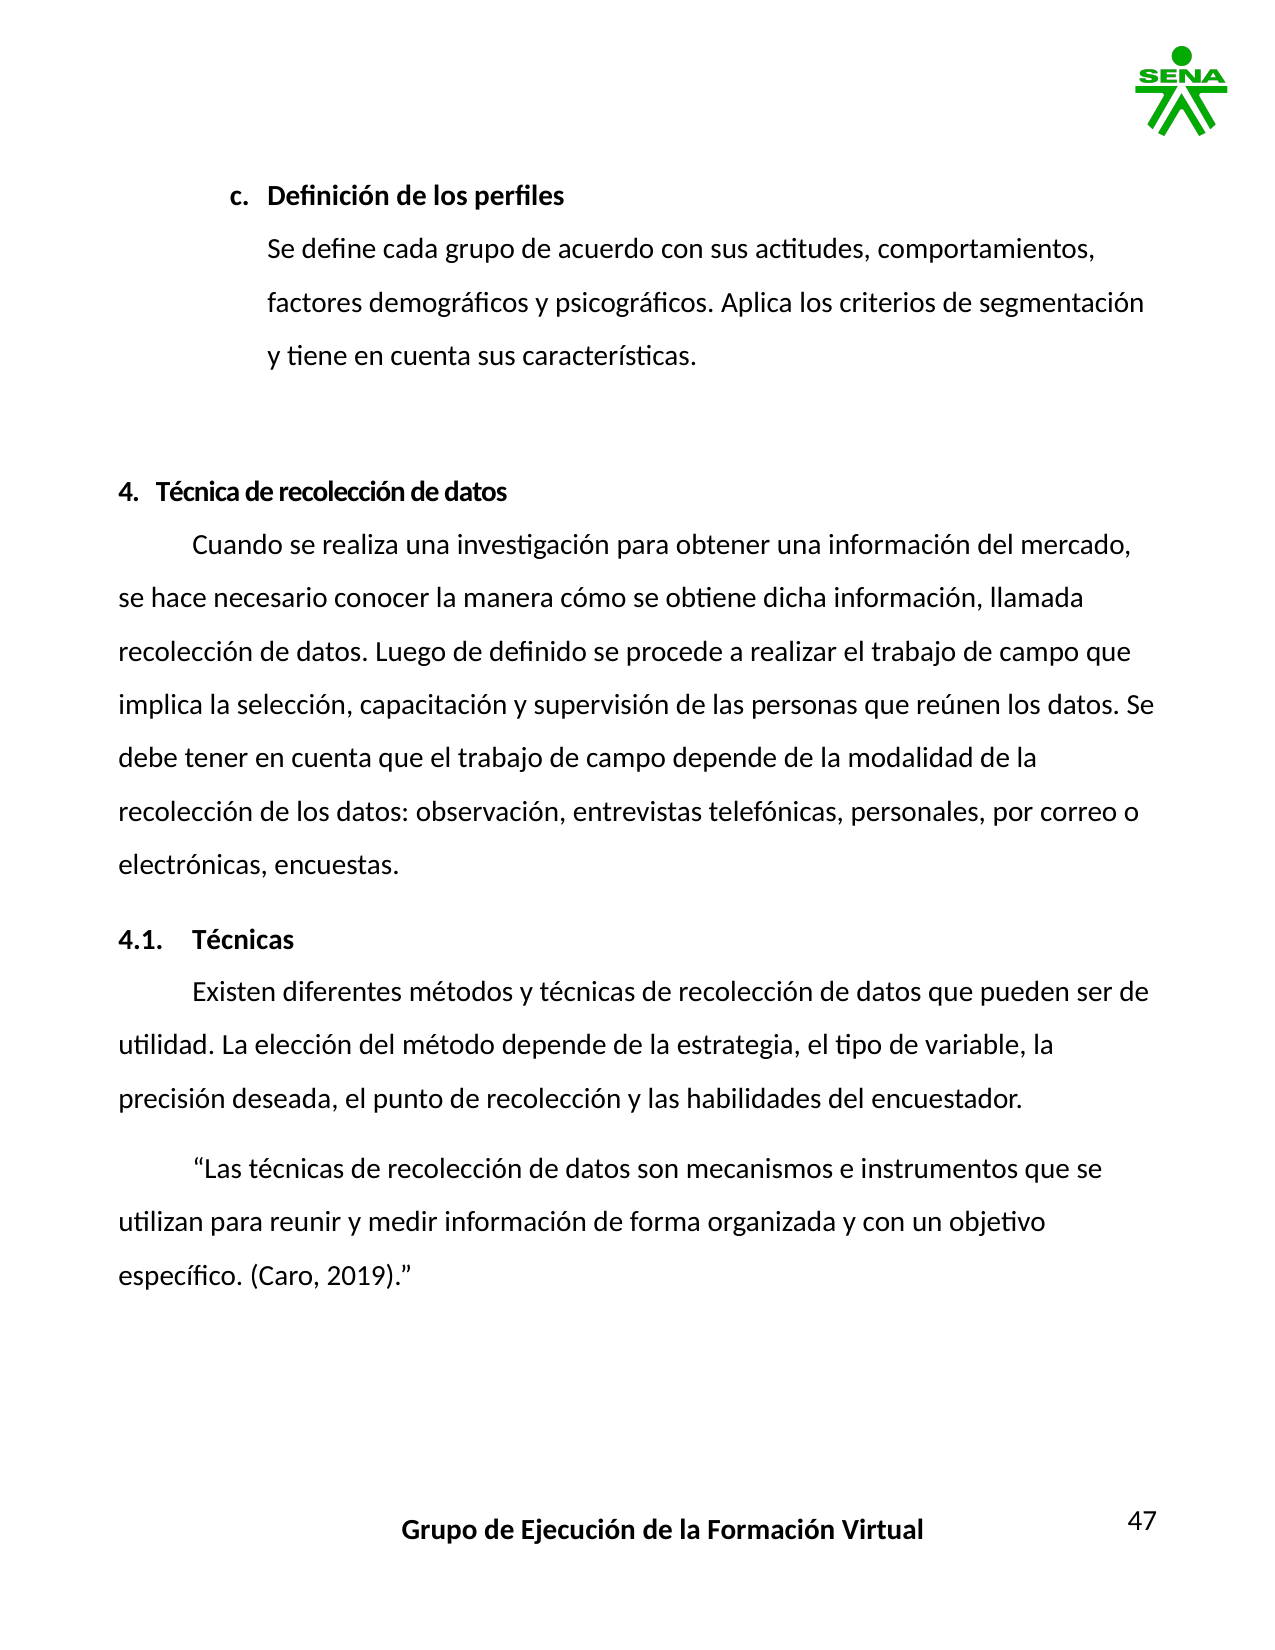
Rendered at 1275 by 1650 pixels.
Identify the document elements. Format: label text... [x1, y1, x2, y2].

list Definición de los perfiles Se define cada grupo de acuerdo con sus actitudes, comportamientos, factores demográficos y psicográficos. Aplica los criterios de segmentación y tiene en cuenta sus características. [229, 177, 1157, 373]
text “Las técnicas de recolección de datos son mecanismos e instrumentos que se utilizan para reunir y medir información de forma organizada y con un objetivo específico. (Caro, 2019).” [118, 1150, 1157, 1292]
subtitle Técnica de recolección de datos [118, 473, 1157, 509]
text Existen diferentes métodos y técnicas de recolección de datos que pueden ser de utilidad. La elección del método depende de la estrategia, el tipo de variable, la precisión deseada, el punto de recolección y las habilidades del encuestador. [118, 973, 1157, 1116]
subtitle Técnicas [118, 921, 1157, 956]
picture [1135, 46, 1228, 136]
text Cuando se realiza una investigación para obtener una información del mercado, se hace necesario conocer la manera cómo se obtiene dicha información, llamada recolección de datos. Luego de definido se procede a realizar el trabajo de campo que implica la selección, capacitación y supervisión de las personas que reúnen los datos. Se debe tener en cuenta que el trabajo de campo depende de la modalidad de la recolección de los datos: observación, entrevistas telefónicas, personales, por correo o electrónicas, encuestas. [118, 526, 1157, 882]
